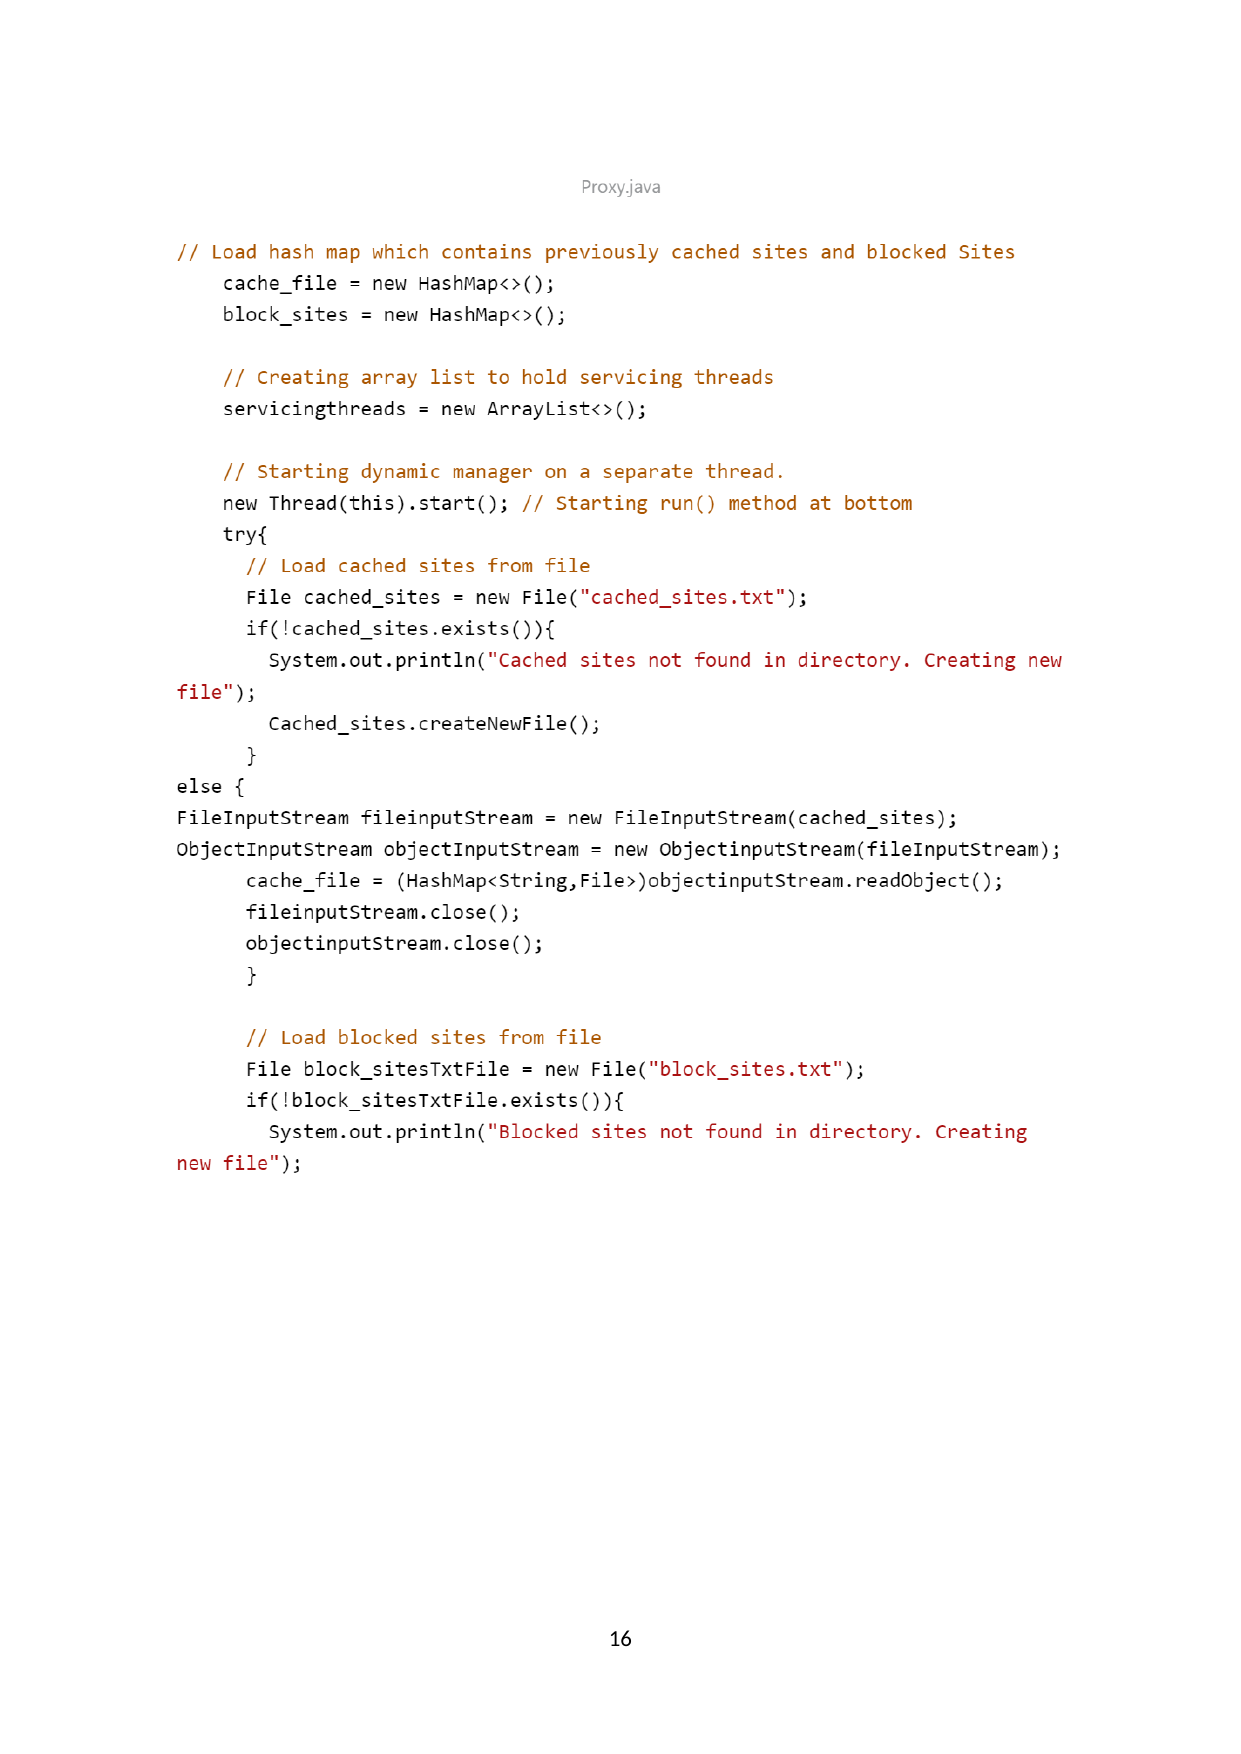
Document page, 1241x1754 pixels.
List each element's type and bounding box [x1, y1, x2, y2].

picture [150, 150, 1091, 1233]
